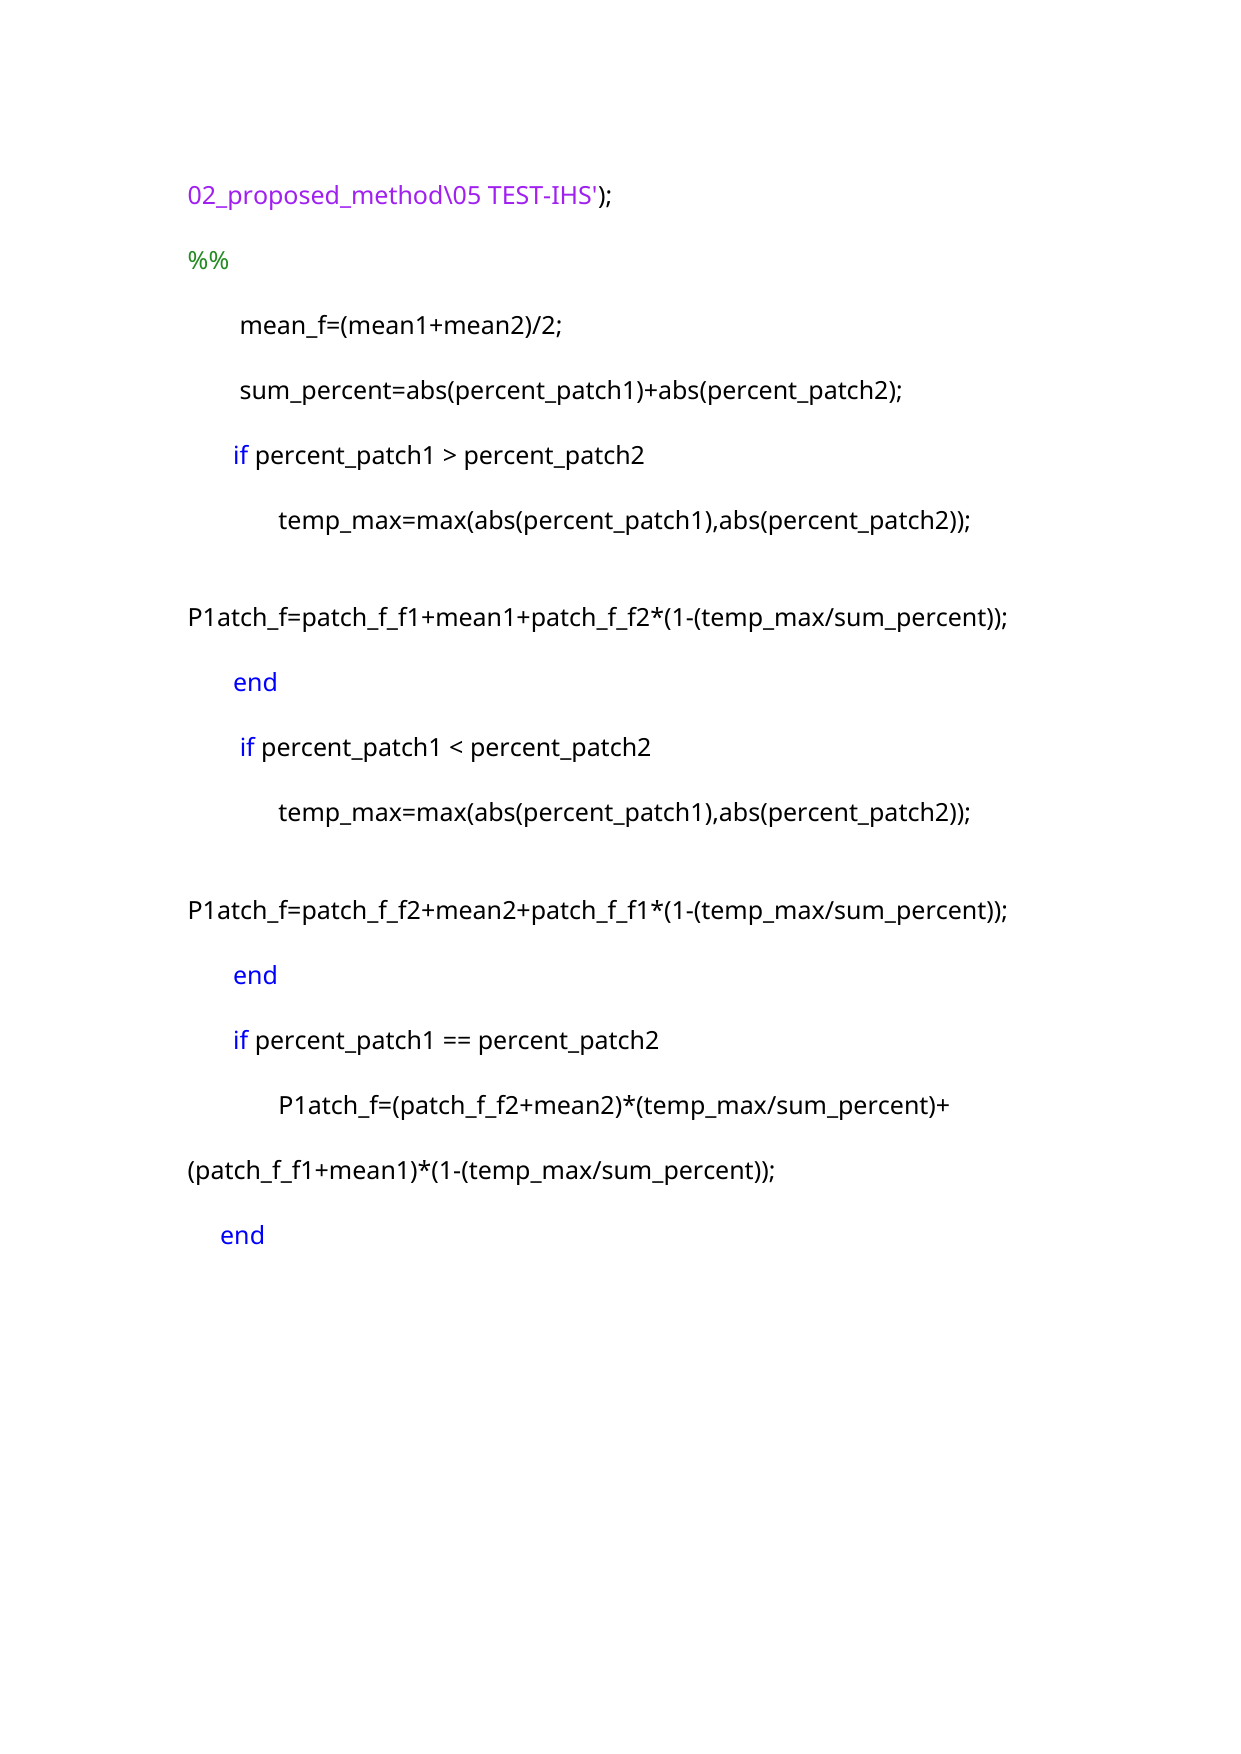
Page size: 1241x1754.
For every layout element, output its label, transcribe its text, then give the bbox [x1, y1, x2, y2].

text if percent_patch1 > percent_patch2 [187, 422, 1053, 487]
text sum_percent=abs(percent_patch1)+abs(percent_patch2); [187, 357, 1053, 422]
text P1atch_f=patch_f_f2+mean2+patch_f_f1*(1-(temp_max/sum_percent)); [187, 844, 1053, 942]
text end [187, 942, 1053, 1007]
text mean_f=(mean1+mean2)/2; [187, 292, 1053, 357]
text %% [187, 227, 1053, 292]
text end [187, 1202, 1053, 1267]
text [187, 162, 1053, 227]
text if percent_patch1 == percent_patch2 [187, 1007, 1053, 1072]
text end [187, 649, 1053, 714]
text temp_max=max(abs(percent_patch1),abs(percent_patch2)); [187, 779, 1053, 844]
text if percent_patch1 < percent_patch2 [187, 714, 1053, 779]
text P1atch_f=(patch_f_f2+mean2)*(temp_max/sum_percent)+(patch_f_f1+mean1)*(1-(temp_max/sum_percent)); [187, 1072, 1053, 1202]
text temp_max=max(abs(percent_patch1),abs(percent_patch2)); [187, 487, 1053, 552]
text P1atch_f=patch_f_f1+mean1+patch_f_f2*(1-(temp_max/sum_percent)); [187, 552, 1053, 649]
